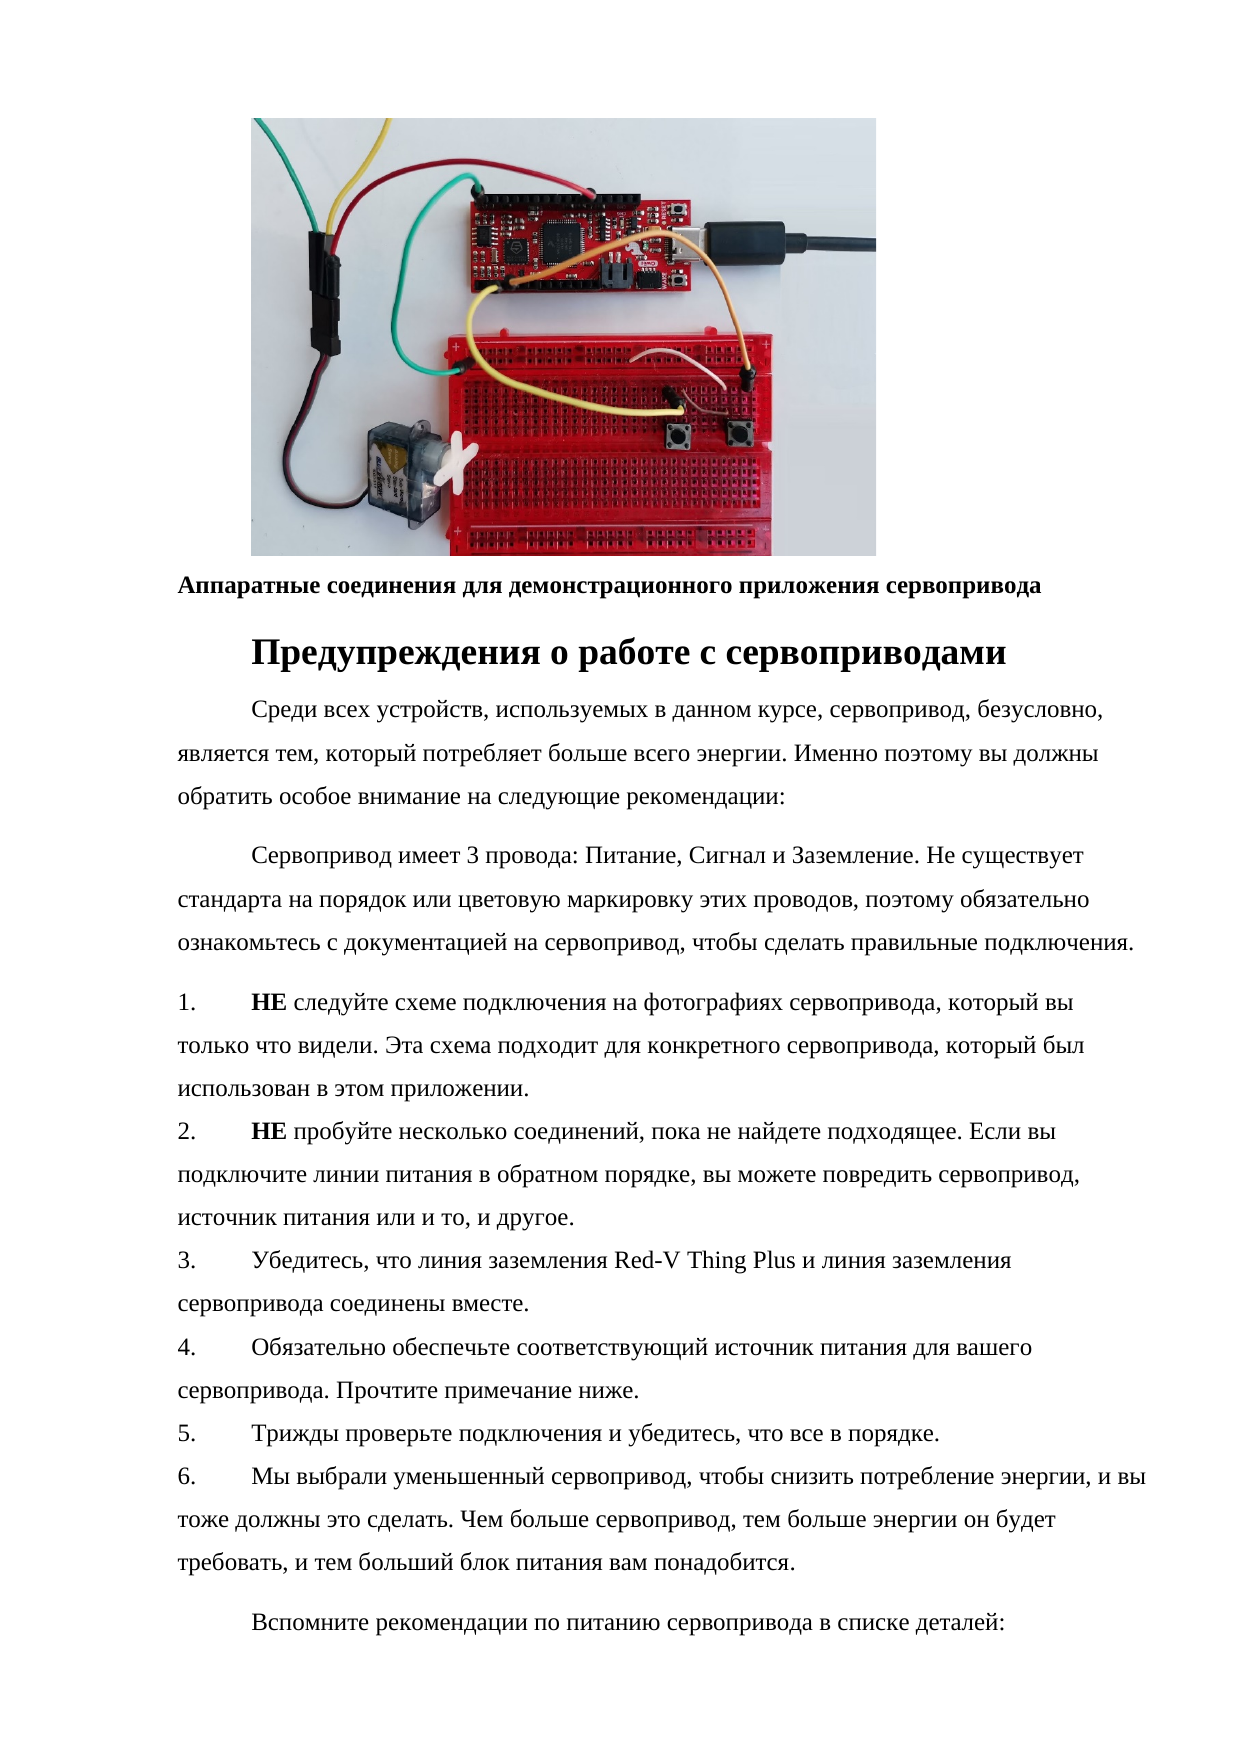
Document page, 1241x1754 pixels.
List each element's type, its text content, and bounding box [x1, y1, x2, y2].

text Вспомните рекомендации по питанию сервопривода в списке деталей: [177, 1607, 1152, 1636]
text Среди всех устройств, используемых в данном курсе, сервопривод, безусловно, является тем, который потребляет больше всего энергии. Именно поэтому вы должны обратить особое внимание на следующие рекомендации: [177, 694, 1152, 809]
subtitle Предупреждения о работе с сервоприводами [177, 630, 1152, 673]
list Обязательно обеспечьте соответствующий источник питания для вашего сервопривода. Прочтите примечание ниже. [177, 1332, 1152, 1403]
list Трижды проверьте подключения и убедитесь, что все в порядке. [177, 1418, 1152, 1447]
picture [251, 118, 877, 556]
list НЕ следуйте схеме подключения на фотографиях сервопривода, который вы только что видели. Эта схема подходит для конкретного сервопривода, который был использован в этом приложении. [177, 987, 1152, 1102]
text Сервопривод имеет 3 провода: Питание, Сигнал и Заземление. Не существует стандарта на порядок или цветовую маркировку этих проводов, поэтому обязательно ознакомьтесь с документацией на сервопривод, чтобы сделать правильные подключения. [177, 841, 1152, 956]
list НЕ пробуйте несколько соединений, пока не найдете подходящее. Если вы подключите линии питания в обратном порядке, вы можете повредить сервопривод, источник питания или и то, и другое. [177, 1116, 1152, 1231]
list Убедитесь, что линия заземления Red-V Thing Plus и линия заземления сервопривода соединены вместе. [177, 1245, 1152, 1317]
list Мы выбрали уменьшенный сервопривод, чтобы снизить потребление энергии, и вы тоже должны это сделать. Чем больше сервопривод, тем больше энергии он будет требовать, и тем больший блок питания вам понадобится. [177, 1461, 1152, 1576]
